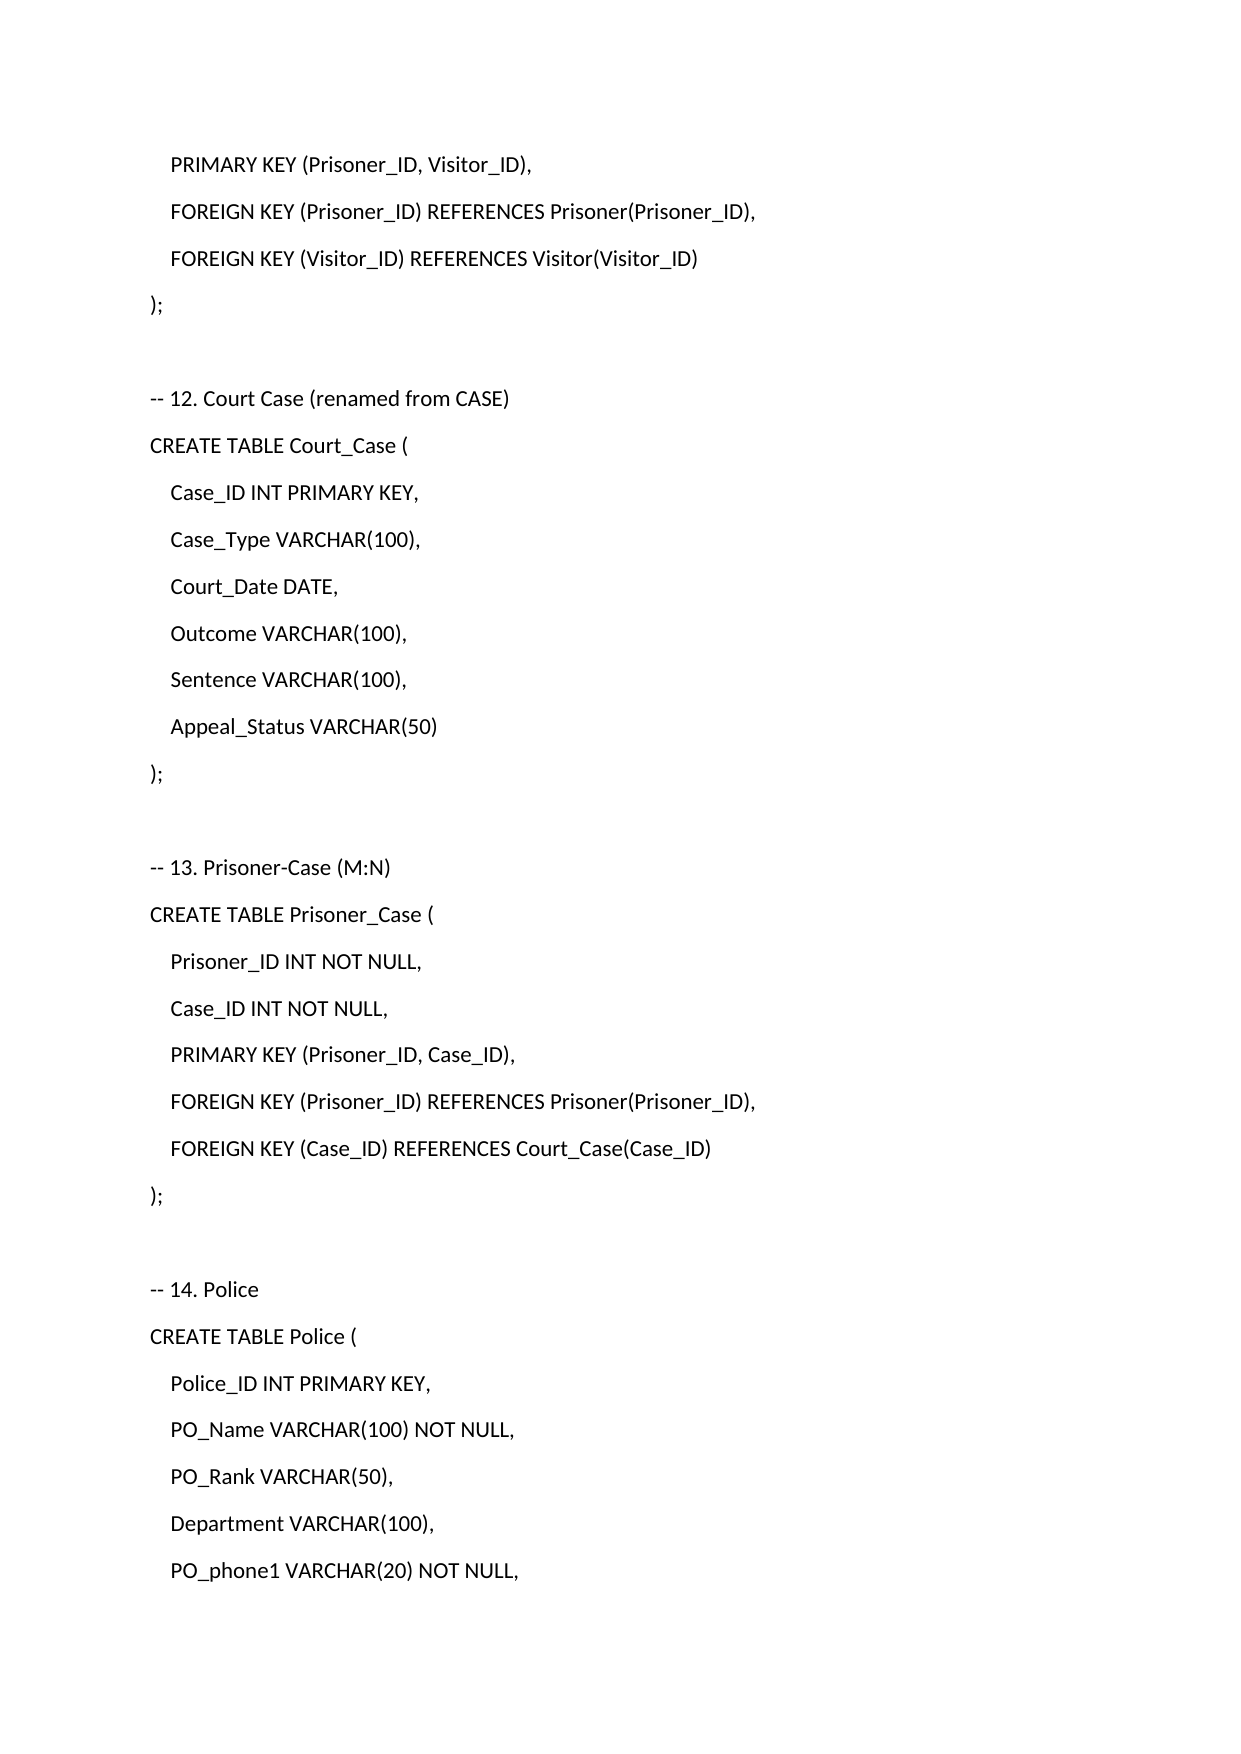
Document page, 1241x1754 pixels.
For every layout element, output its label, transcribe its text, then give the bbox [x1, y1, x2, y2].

text -- 12. Court Case (renamed from CASE) [150, 384, 1090, 412]
text Sentence VARCHAR(100), [150, 666, 1090, 694]
text CREATE TABLE Prisoner_Case ( [150, 900, 1090, 928]
text Case_Type VARCHAR(100), [150, 525, 1090, 553]
text ); [150, 291, 1090, 319]
text Case_ID INT PRIMARY KEY, [150, 478, 1090, 506]
text CREATE TABLE Court_Case ( [150, 431, 1090, 459]
text ); [150, 1181, 1090, 1209]
text Department VARCHAR(100), [150, 1509, 1090, 1537]
text PO_Rank VARCHAR(50), [150, 1462, 1090, 1491]
text CREATE TABLE Police ( [150, 1322, 1090, 1350]
text -- 13. Prisoner-Case (M:N) [150, 853, 1090, 881]
text ); [150, 759, 1090, 787]
text Outcome VARCHAR(100), [150, 619, 1090, 647]
text PRIMARY KEY (Prisoner_ID, Visitor_ID), [150, 150, 1090, 178]
text FOREIGN KEY (Case_ID) REFERENCES Court_Case(Case_ID) [150, 1134, 1090, 1162]
text PRIMARY KEY (Prisoner_ID, Case_ID), [150, 1041, 1090, 1069]
text PO_phone1 VARCHAR(20) NOT NULL, [150, 1556, 1090, 1584]
text Case_ID INT NOT NULL, [150, 994, 1090, 1022]
text FOREIGN KEY (Prisoner_ID) REFERENCES Prisoner(Prisoner_ID), [150, 197, 1090, 225]
text FOREIGN KEY (Prisoner_ID) REFERENCES Prisoner(Prisoner_ID), [150, 1087, 1090, 1116]
text Court_Date DATE, [150, 572, 1090, 600]
text Appeal_Status VARCHAR(50) [150, 712, 1090, 741]
text Prisoner_ID INT NOT NULL, [150, 947, 1090, 975]
text FOREIGN KEY (Visitor_ID) REFERENCES Visitor(Visitor_ID) [150, 244, 1090, 272]
text Police_ID INT PRIMARY KEY, [150, 1369, 1090, 1397]
text -- 14. Police [150, 1275, 1090, 1303]
text PO_Name VARCHAR(100) NOT NULL, [150, 1416, 1090, 1444]
